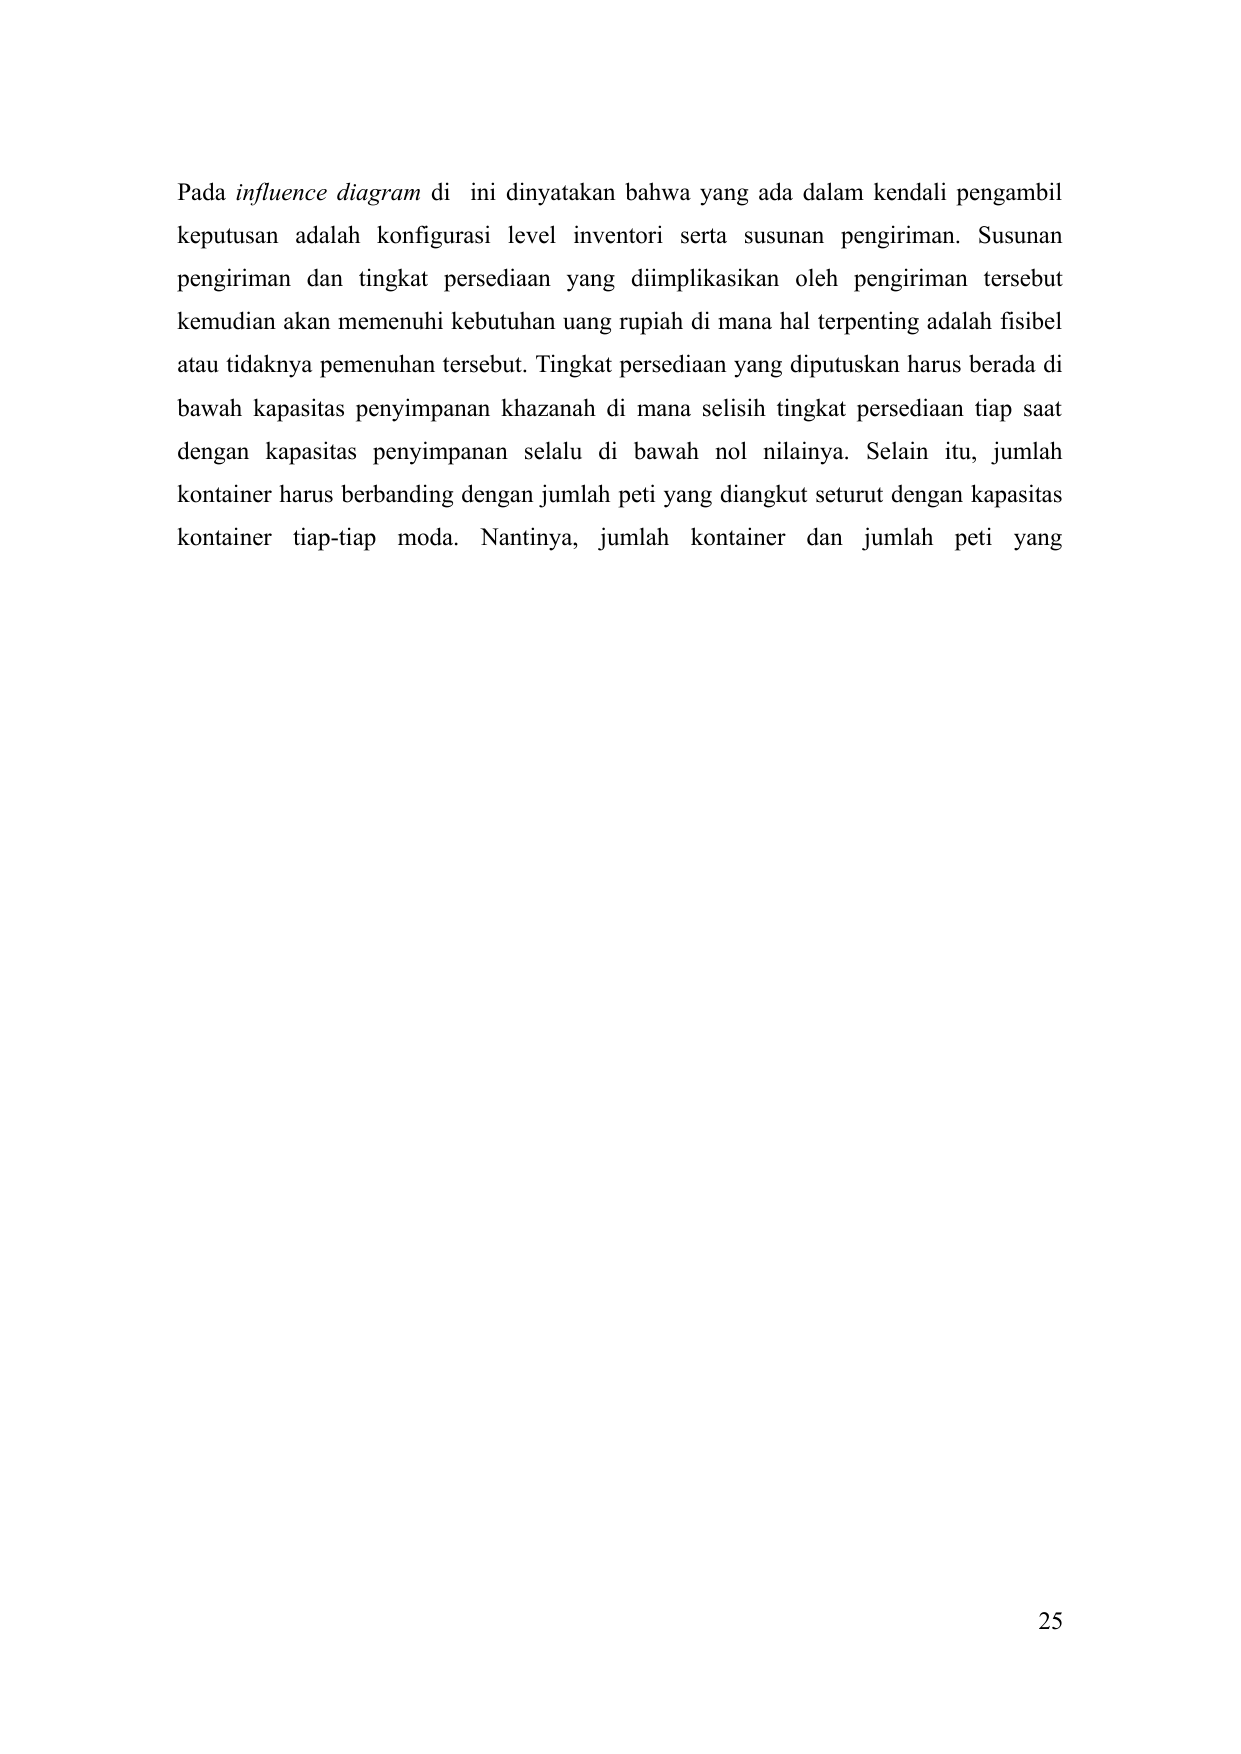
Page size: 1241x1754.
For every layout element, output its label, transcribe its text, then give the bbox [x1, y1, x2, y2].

text Pada influence diagram di ini dinyatakan bahwa yang ada dalam kendali pengambil keputusan adalah konfigurasi level inventori serta susunan pengiriman. Susunan pengiriman dan tingkat persediaan yang diimplikasikan oleh pengiriman tersebut kemudian akan memenuhi kebutuhan uang rupiah di mana hal terpenting adalah fisibel atau tidaknya pemenuhan tersebut. Tingkat persediaan yang diputuskan harus berada di bawah kapasitas penyimpanan khazanah di mana selisih tingkat persediaan tiap saat dengan kapasitas penyimpanan selalu di bawah nol nilainya. Selain itu, jumlah kontainer harus berbanding dengan jumlah peti yang diangkut seturut dengan kapasitas kontainer tiap-tiap moda. Nantinya, jumlah kontainer dan jumlah peti yang diimplikasikan akan menentukan biaya tiap pengantaran bersama dengan jarak pengiriman, tarif biaya tetap, dan tarif biaya variabel. [177, 177, 1063, 551]
